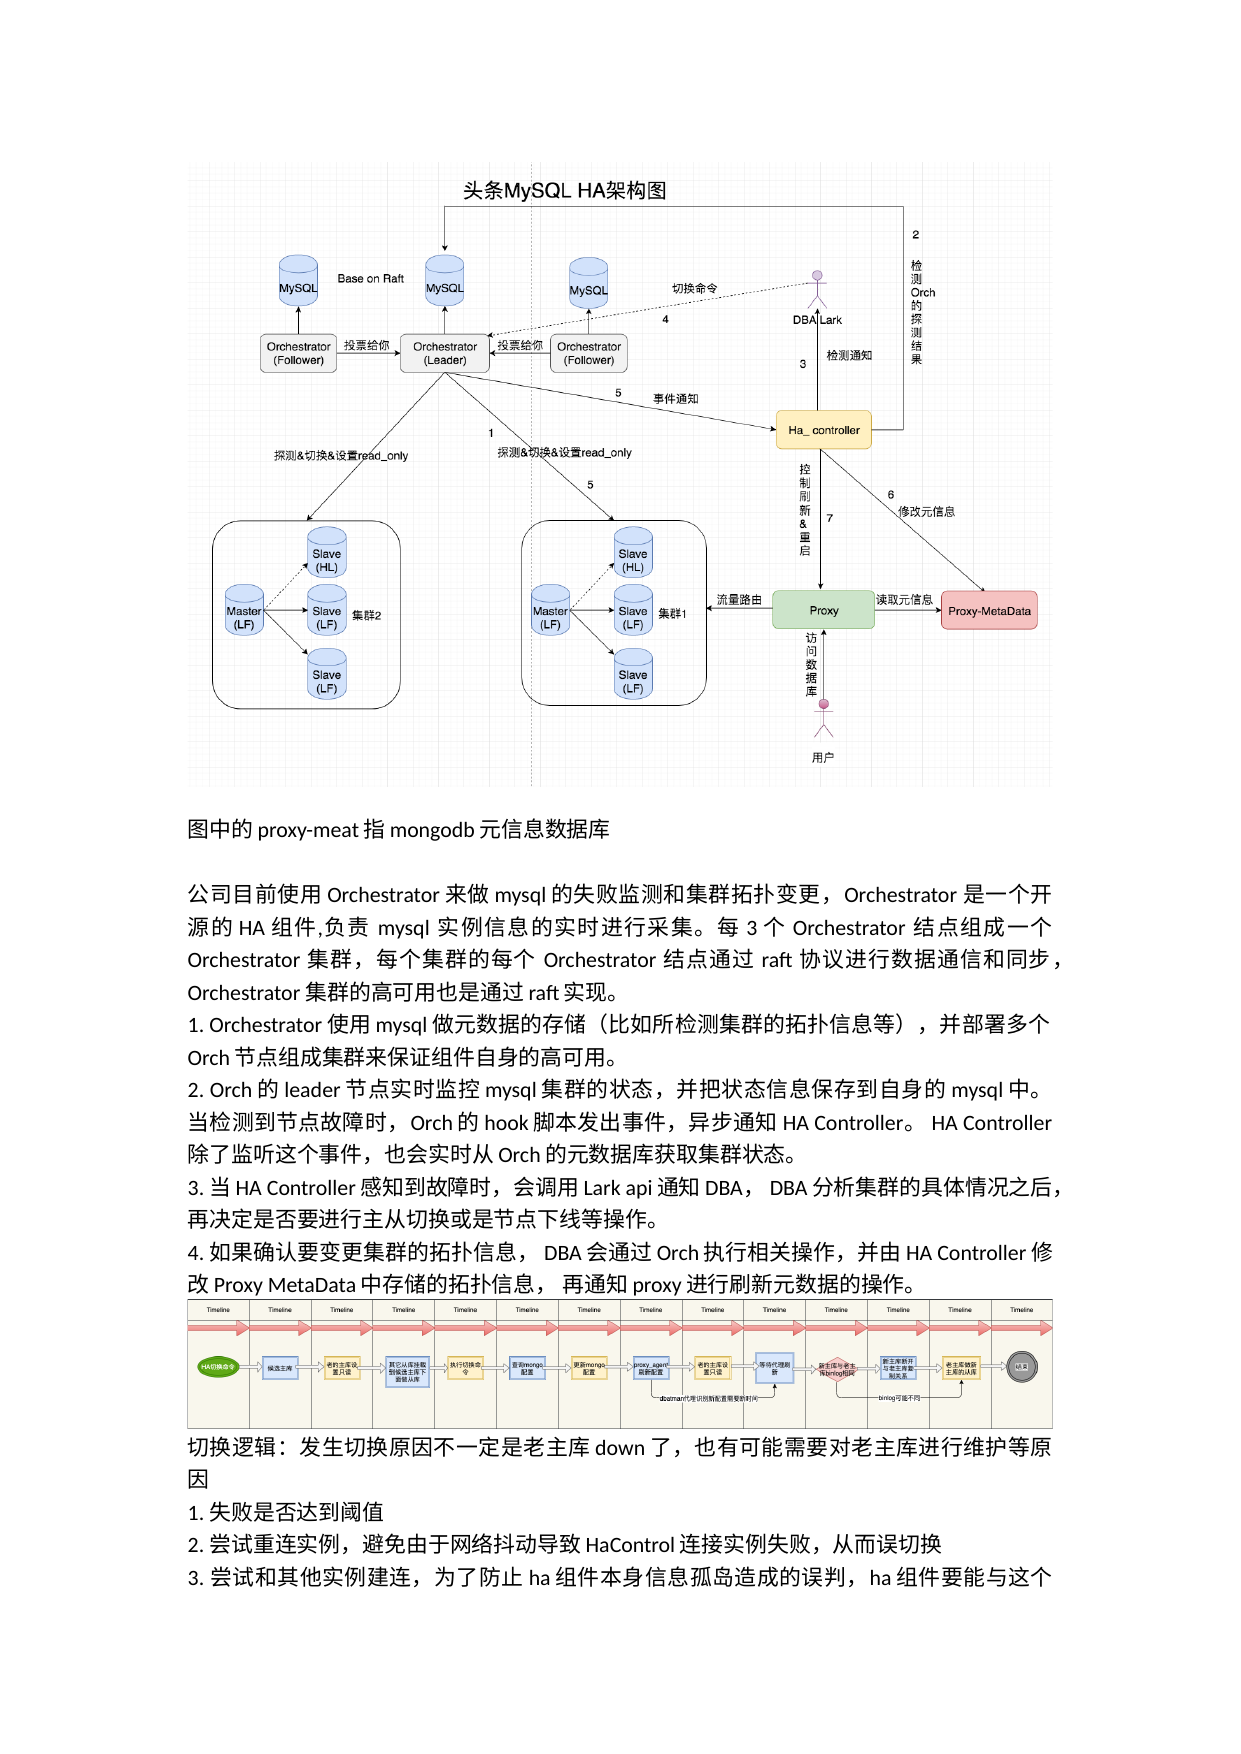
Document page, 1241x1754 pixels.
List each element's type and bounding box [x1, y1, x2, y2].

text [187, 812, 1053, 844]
picture [187, 162, 1053, 787]
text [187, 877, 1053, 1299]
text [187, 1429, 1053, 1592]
picture [187, 1299, 1053, 1429]
